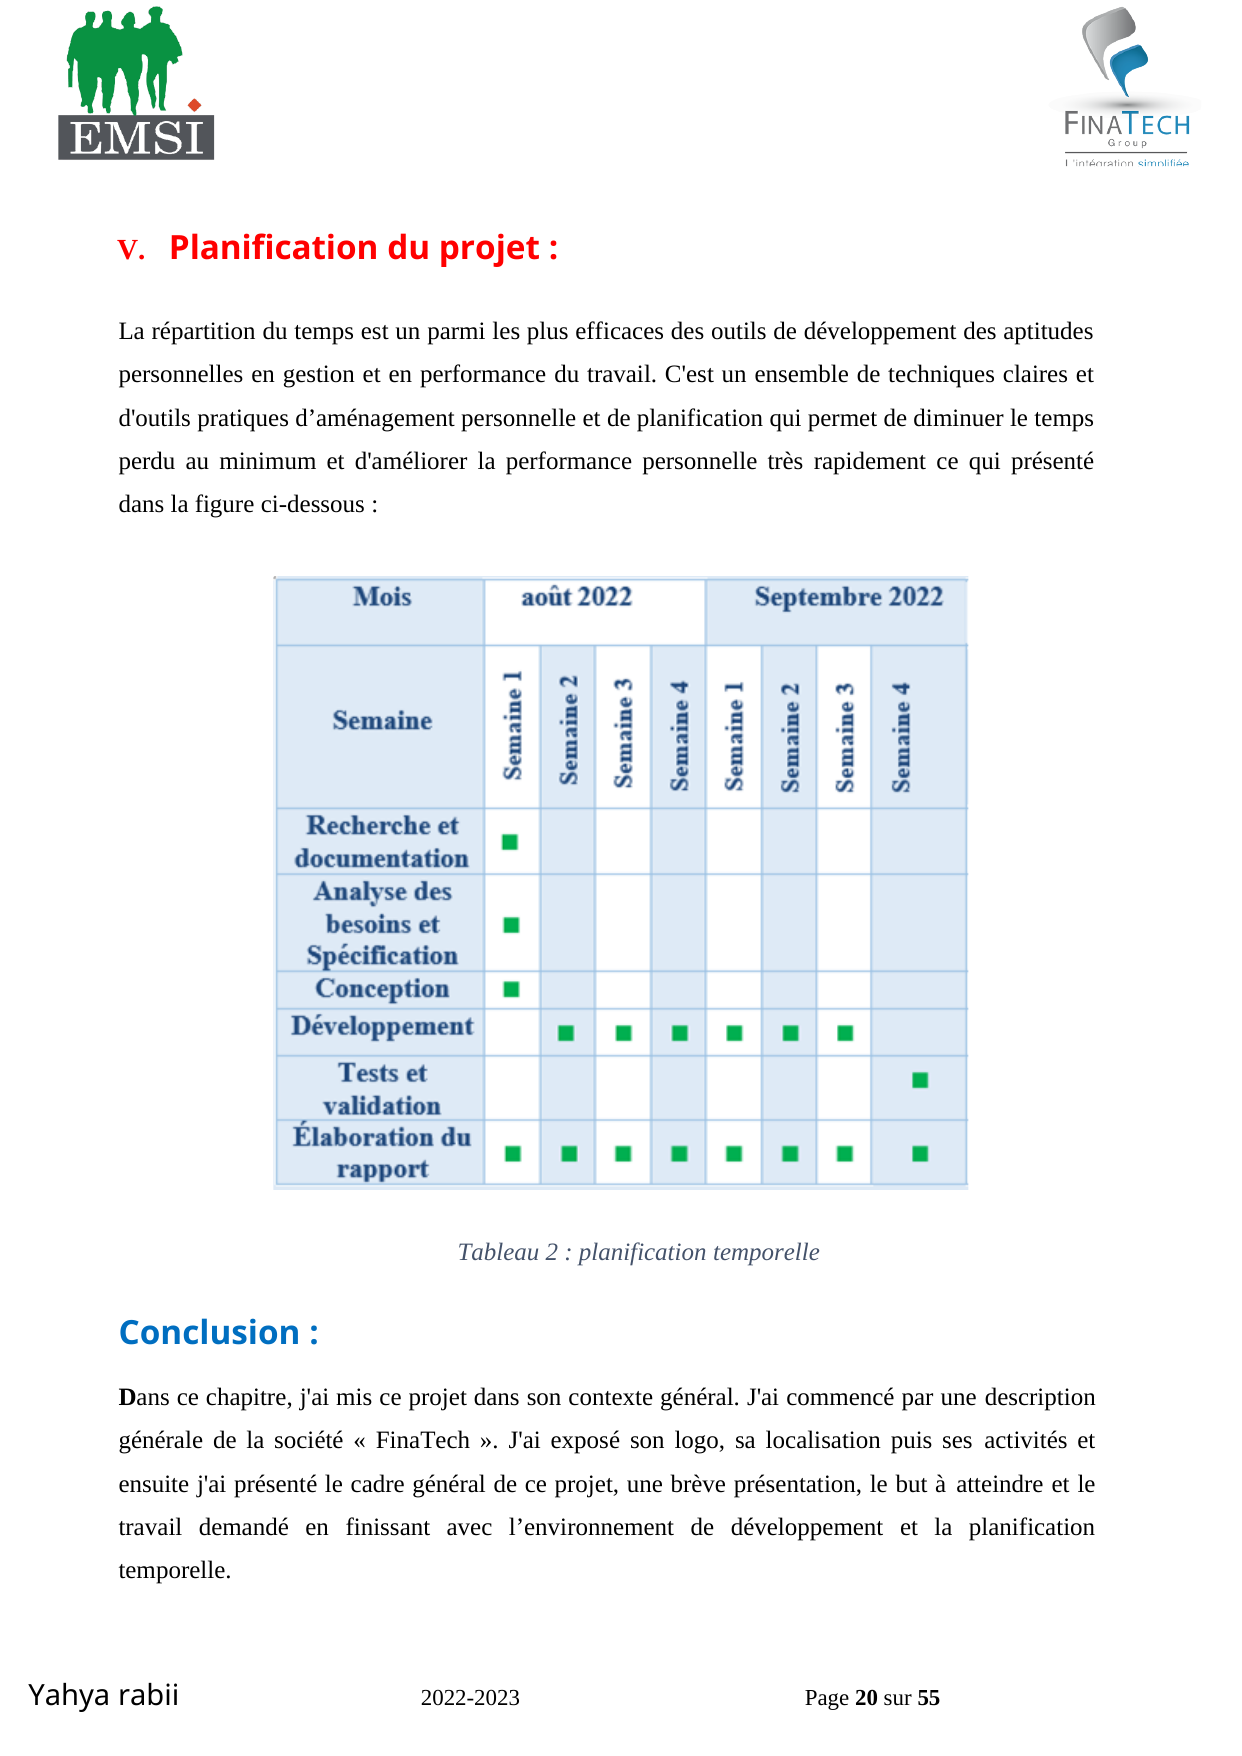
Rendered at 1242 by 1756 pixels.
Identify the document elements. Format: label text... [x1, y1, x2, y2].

picture [50, 3, 220, 166]
subtitle Planification du projet : [117, 223, 1242, 269]
text Tableau 2 : planification temporelle [173, 1237, 1106, 1266]
subtitle Conclusion : [118, 1309, 1242, 1354]
text Dans ce chapitre, j'ai mis ce projet dans son contexte général. J'ai commencé par une description générale de la société « FinaTech ». J'ai exposé son logo, sa localisation puis ses activités et ensuite j'ai présenté le cadre général de ce projet, une brève présentation, le but à atteindre et le travail demandé en finissant avec l’environnement de développement et la planification temporelle. [118, 1382, 1095, 1584]
text La répartition du temps est un parmi les plus efficaces des outils de développement des aptitudes personnelles en gestion et en performance du travail. C'est un ensemble de techniques claires et d'outils pratiques d’aménagement personnelle et de planification qui permet de diminuer le temps perdu au minimum et d'améliorer la performance personnelle très rapidement ce qui présenté dans la figure ci-dessous : [118, 316, 1095, 518]
picture [273, 576, 969, 1190]
picture [1048, 6, 1202, 167]
